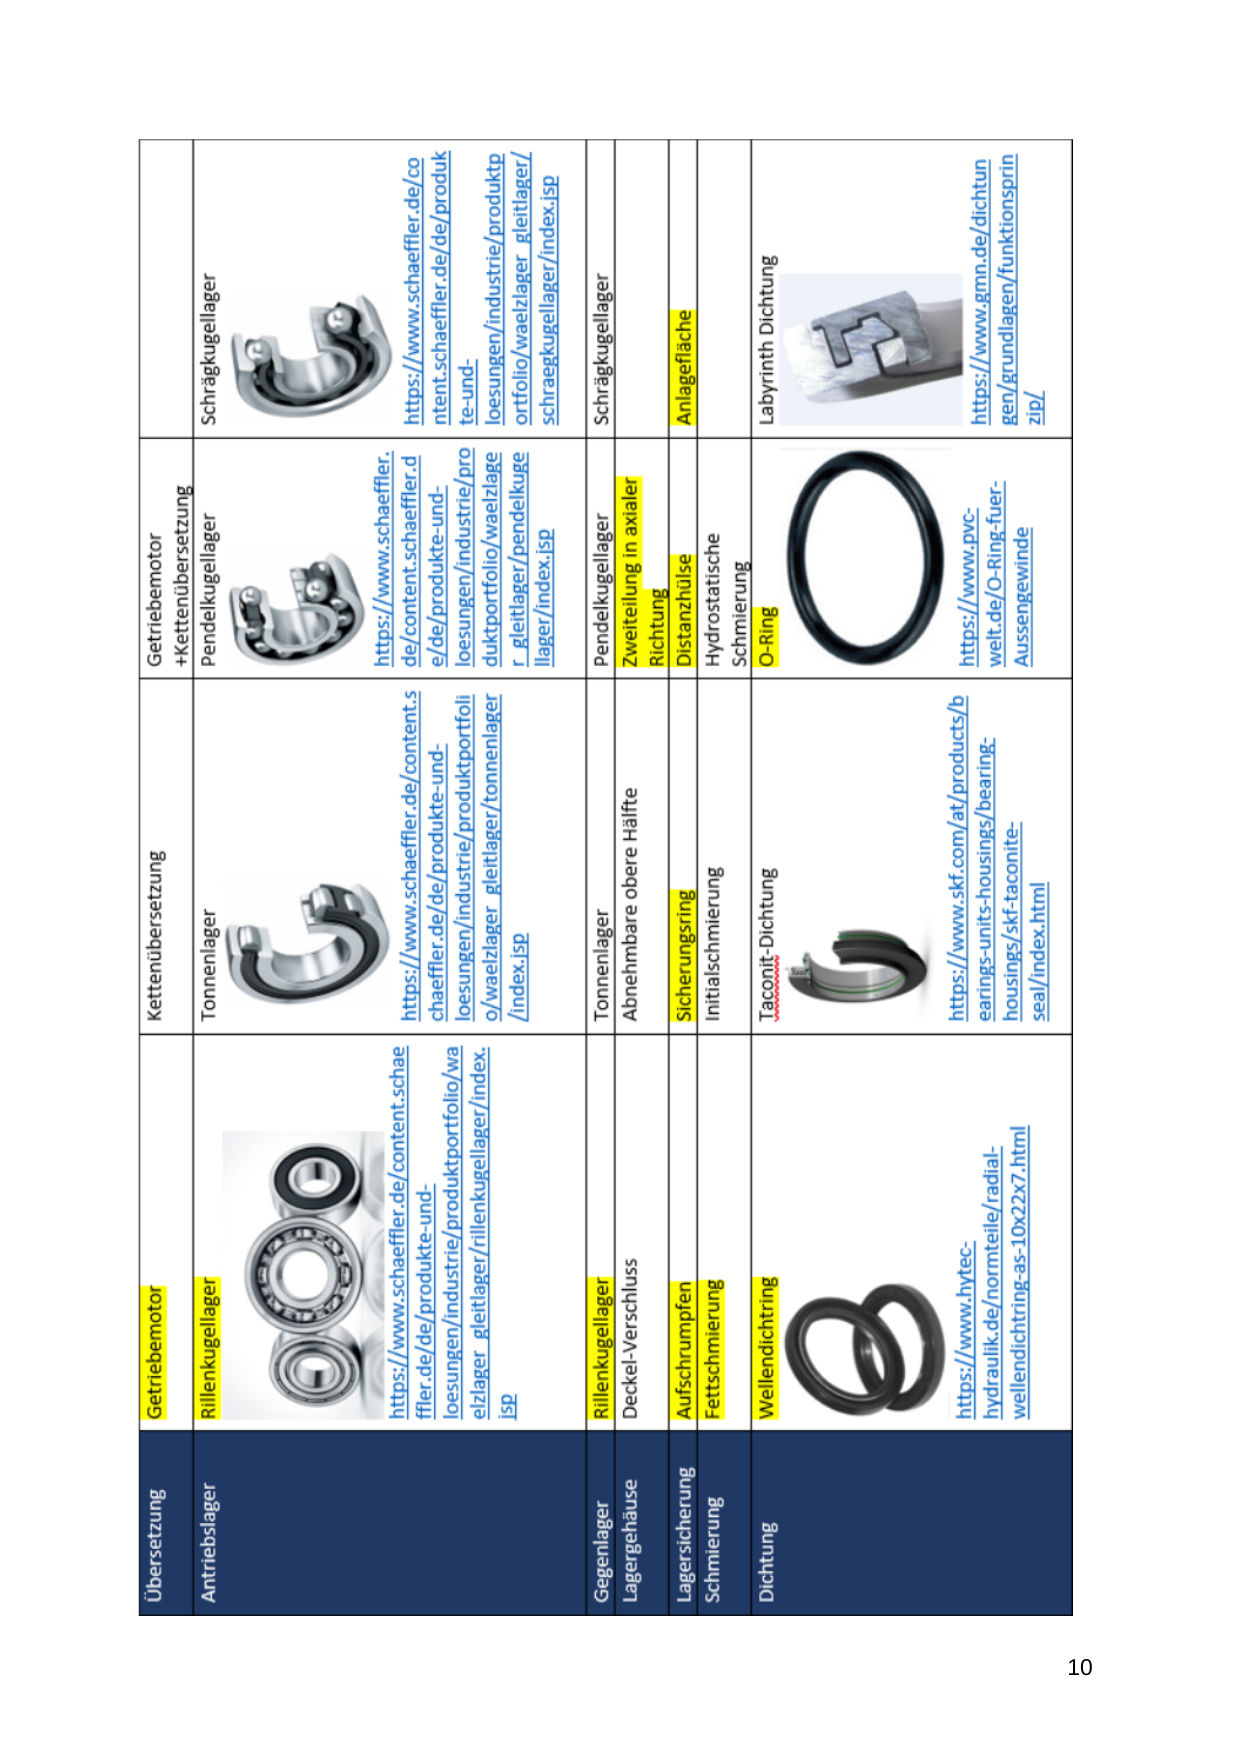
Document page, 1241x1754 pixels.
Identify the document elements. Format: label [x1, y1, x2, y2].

picture [140, 140, 1072, 1614]
